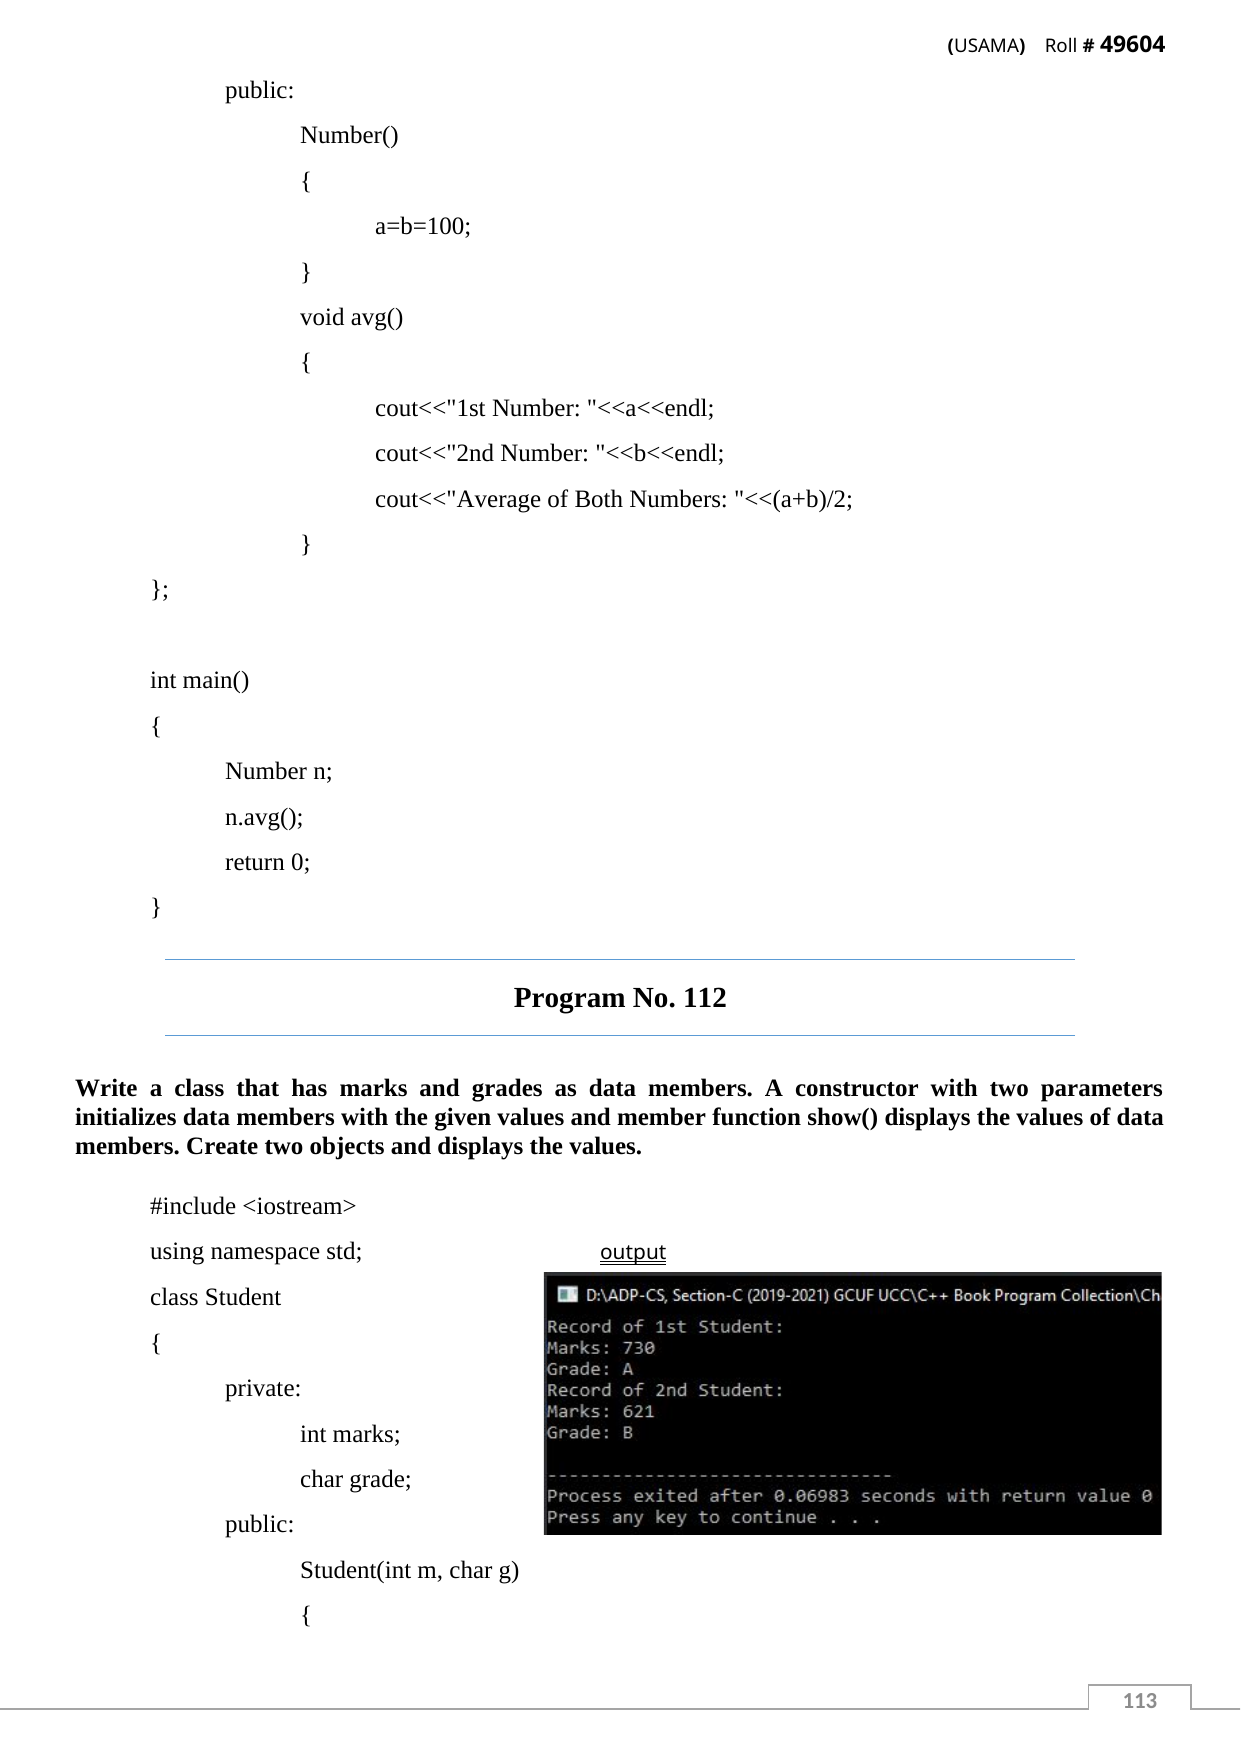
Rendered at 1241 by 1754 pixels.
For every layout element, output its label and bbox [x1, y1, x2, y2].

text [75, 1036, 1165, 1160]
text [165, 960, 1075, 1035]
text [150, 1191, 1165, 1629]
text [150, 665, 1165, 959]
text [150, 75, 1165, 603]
picture [543, 1272, 1162, 1535]
